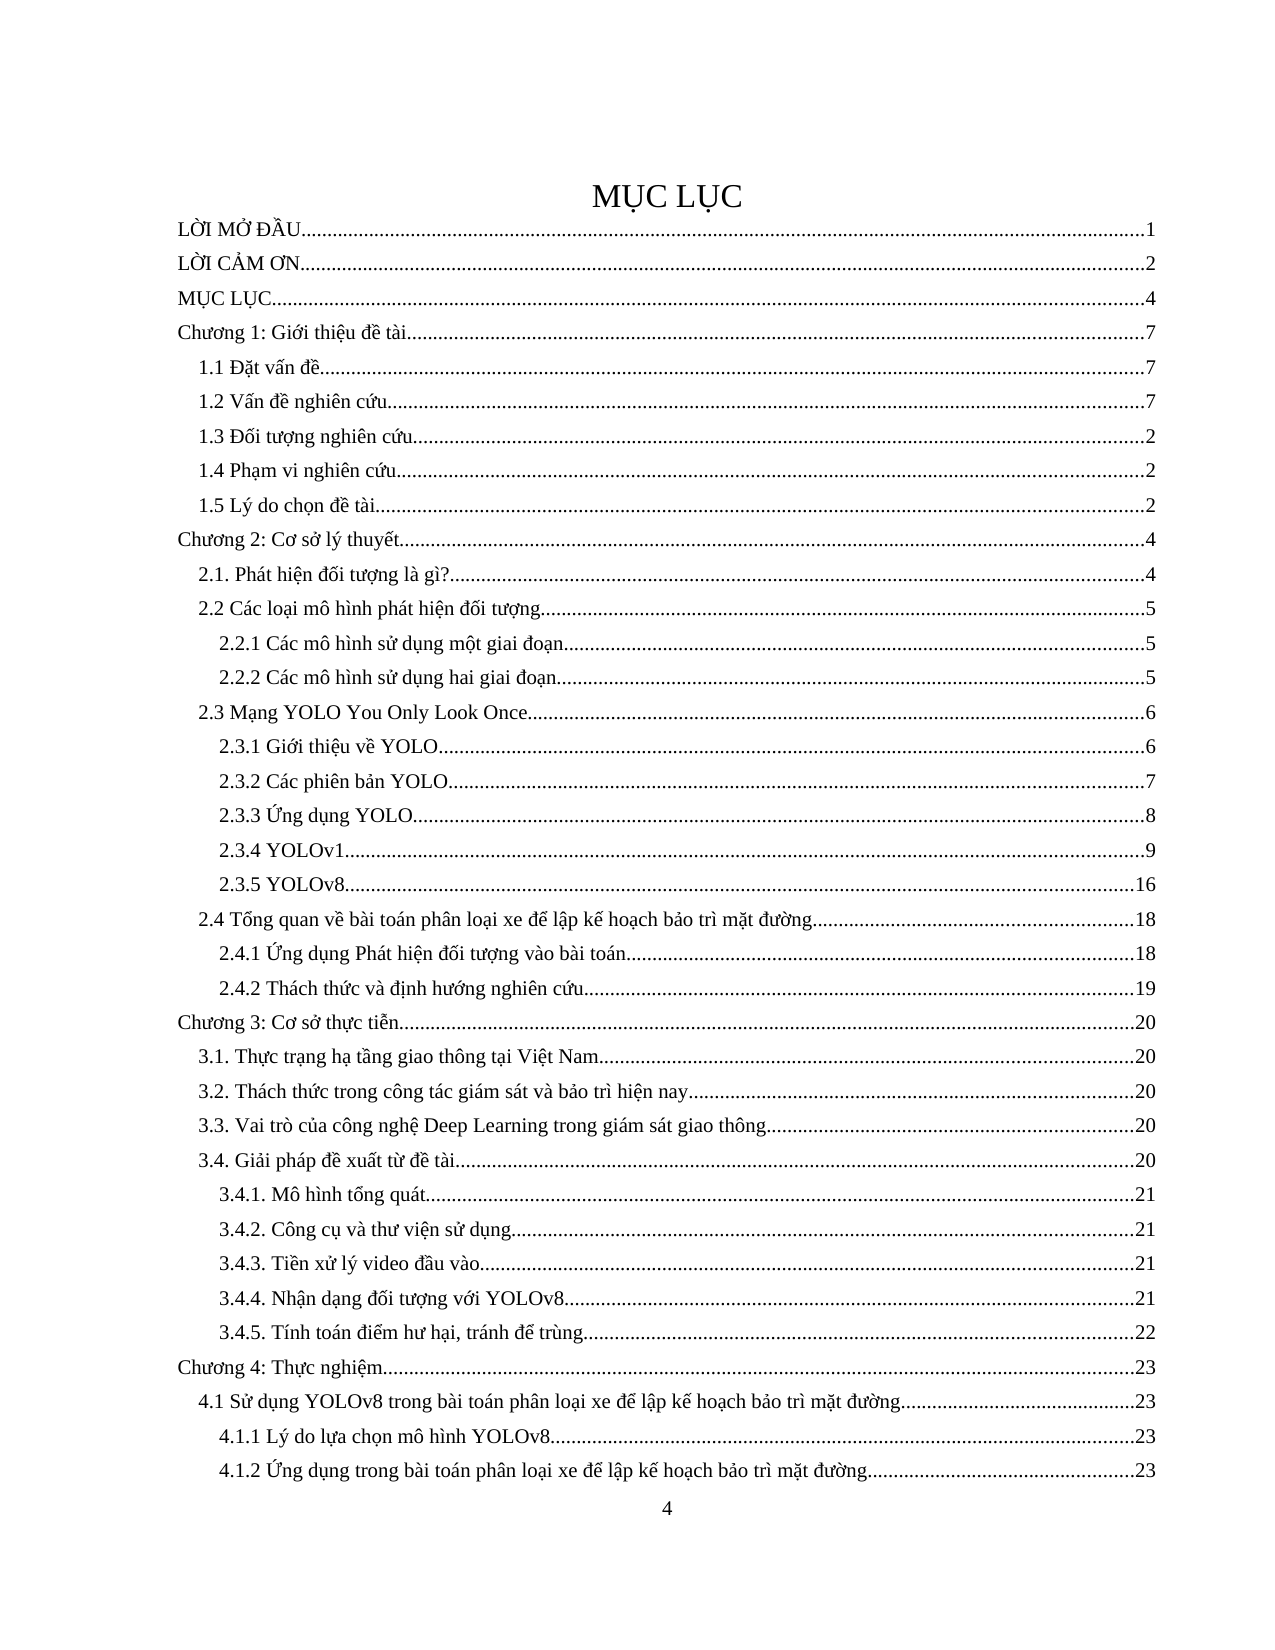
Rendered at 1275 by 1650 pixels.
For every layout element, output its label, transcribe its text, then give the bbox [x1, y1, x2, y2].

text 3.1. Thực trạng hạ tầng giao thông tại Việt Nam 20 [198, 1044, 1157, 1068]
text 2.4.1 Ứng dụng Phát hiện đối tượng vào bài toán 18 [219, 941, 1157, 965]
text 2.2.2 Các mô hình sử dụng hai giai đoạn 5 [219, 665, 1157, 689]
text 2.4 Tổng quan về bài toán phân loại xe để lập kế hoạch bảo trì mặt đường 18 [198, 906, 1157, 931]
text 3.4.5. Tính toán điểm hư hại, tránh để trùng 22 [219, 1320, 1157, 1344]
text 3.2. Thách thức trong công tác giám sát và bảo trì hiện nay 20 [198, 1079, 1157, 1103]
text 3.3. Vai trò của công nghệ Deep Learning trong giám sát giao thông 20 [198, 1113, 1157, 1137]
text 1.4 Phạm vi nghiên cứu 2 [198, 458, 1157, 482]
text Chương 4: Thực nghiệm 23 [177, 1355, 1157, 1379]
text 2.3.4 YOLOv1 9 [219, 837, 1157, 862]
text 2.4.2 Thách thức và định hướng nghiên cứu 19 [219, 975, 1157, 999]
subtitle MỤC LỤC [177, 177, 1157, 215]
text 2.3.3 Ứng dụng YOLO 8 [219, 803, 1157, 827]
text 3.4.4. Nhận dạng đối tượng với YOLOv8 21 [219, 1286, 1157, 1310]
text MỤC LỤC 4 [177, 286, 1157, 310]
text 4.1.2 Ứng dụng trong bài toán phân loại xe để lập kế hoạch bảo trì mặt đường 23 [219, 1458, 1157, 1482]
text 2.3.2 Các phiên bản YOLO 7 [219, 768, 1157, 793]
text 3.4.3. Tiền xử lý video đầu vào 21 [219, 1251, 1157, 1275]
text 2.3 Mạng YOLO You Only Look Once 6 [198, 699, 1157, 724]
text 1.5 Lý do chọn đề tài 2 [198, 493, 1157, 517]
text 3.4.1. Mô hình tổng quát 21 [219, 1182, 1157, 1206]
text 2.3.5 YOLOv8 16 [219, 872, 1157, 896]
text 3.4.2. Công cụ và thư viện sử dụng 21 [219, 1217, 1157, 1241]
text 1.3 Đối tượng nghiên cứu 2 [198, 424, 1157, 448]
text 3.4. Giải pháp đề xuất từ đề tài 20 [198, 1148, 1157, 1172]
text 4.1.1 Lý do lựa chọn mô hình YOLOv8 23 [219, 1424, 1157, 1448]
text 2.2 Các loại mô hình phát hiện đối tượng 5 [198, 596, 1157, 620]
text LỜI MỞ ĐẦU 1 [177, 217, 1157, 241]
text 2.3.1 Giới thiệu về YOLO 6 [219, 734, 1157, 758]
text 2.1. Phát hiện đối tượng là gì? 4 [198, 562, 1157, 586]
text 2.2.1 Các mô hình sử dụng một giai đoạn 5 [219, 631, 1157, 655]
text 1.1 Đặt vấn đề 7 [198, 355, 1157, 379]
text 4.1 Sử dụng YOLOv8 trong bài toán phân loại xe để lập kế hoạch bảo trì mặt đường 23 [198, 1389, 1157, 1413]
text LỜI CẢM ƠN 2 [177, 251, 1157, 275]
text 1.2 Vấn đề nghiên cứu 7 [198, 389, 1157, 413]
text Chương 3: Cơ sở thực tiễn 20 [177, 1010, 1157, 1034]
text Chương 2: Cơ sở lý thuyết 4 [177, 527, 1157, 551]
text Chương 1: Giới thiệu đề tài 7 [177, 320, 1157, 344]
